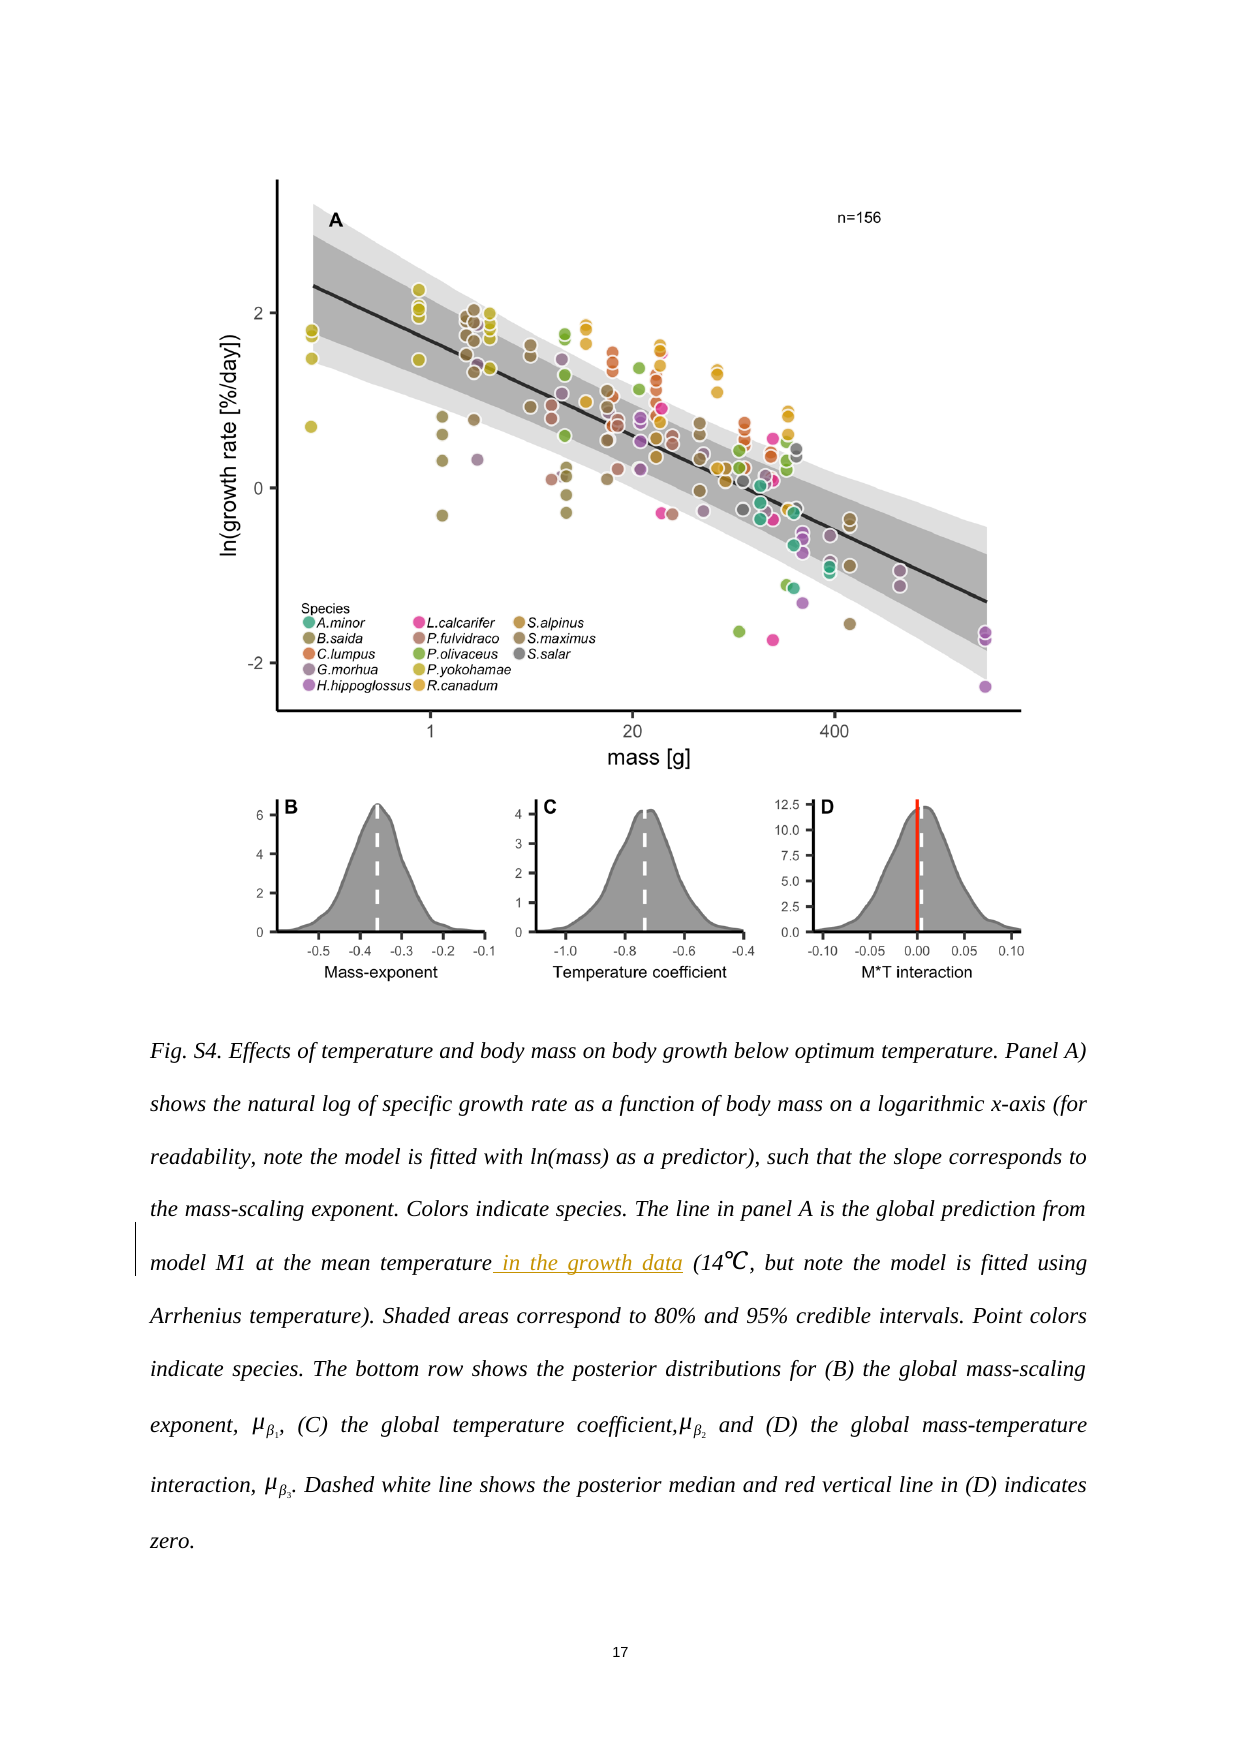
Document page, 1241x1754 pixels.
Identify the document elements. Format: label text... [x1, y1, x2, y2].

picture [189, 150, 1051, 1011]
text Fig. S4. Effects of temperature and body mass on body growth below optimum temperature. Panel A) shows the natural log of specific growth rate as a function of body mass on a logarithmic x-axis (for readability, note the model is fitted with ln(mass) as a predictor), such that the slope corresponds to the mass-scaling exponent. Colors indicate species. The line in panel A is the global prediction from model M1 at the mean temperature (14, but note the model is fitted using Arrhenius temperature). Shaded areas correspond to 80% and 95% credible intervals. Point colors indicate species. The bottom row shows the posterior distributions for (B) the global mass-scaling exponent, , (C) the global temperature coefficient, and (D) the global mass-temperature interaction, . Dashed white line shows the posterior median and red vertical line in (D) indicates zero. [150, 1037, 1090, 1554]
